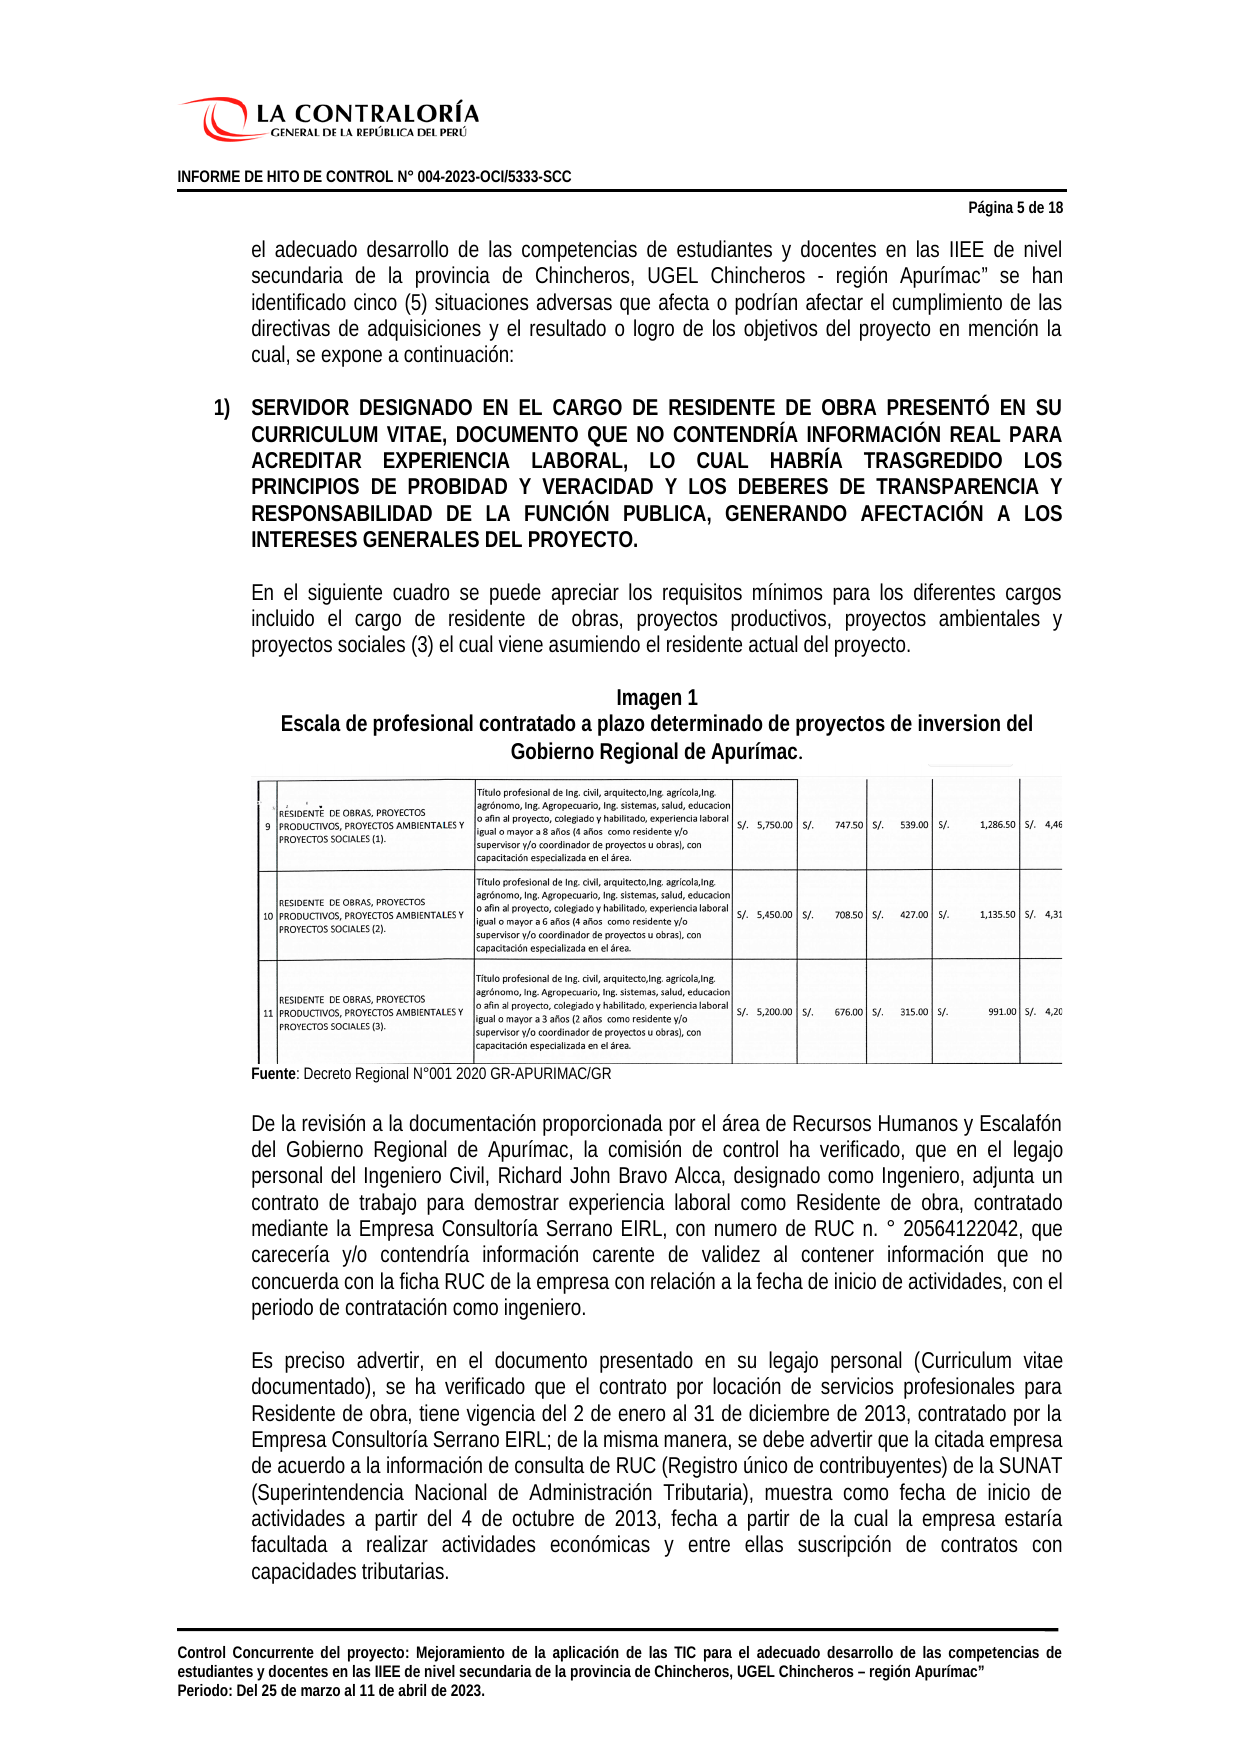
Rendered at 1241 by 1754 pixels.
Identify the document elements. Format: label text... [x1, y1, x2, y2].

list SERVIDOR DESIGNADO EN EL CARGO DE RESIDENTE DE OBRA PRESENTÓ EN SU CURRICULUM VITAE, DOCUMENTO QUE NO CONTENDRÍA INFORMACIÓN REAL PARA ACREDITAR EXPERIENCIA LABORAL, LO CUAL HABRÍA TRASGREDIDO LOS PRINCIPIOS DE PROBIDAD Y VERACIDAD Y LOS DEBERES DE TRANSPARENCIA Y RESPONSABILIDAD DE LA FUNCIÓN PUBLICA, GENERANDO AFECTACIÓN A LOS INTERESES GENERALES DEL PROYECTO. [213, 394, 1063, 552]
list Fuente: Decreto Regional N°001 2020 GR-APURIMAC/GR [251, 1064, 1063, 1083]
list Es preciso advertir, en el documento presentado en su legajo personal (Curriculum vitae documentado), se ha verificado que el contrato por locación de servicios profesionales para Residente de obra, tiene vigencia del 2 de enero al 31 de diciembre de 2013, contratado por la Empresa Consultoría Serrano EIRL; de la misma manera, se debe advertir que la citada empresa de acuerdo a la información de consulta de RUC (Registro único de contribuyentes) de la SUNAT (Superintendencia Nacional de Administración Tributaria), muestra como fecha de inicio de actividades a partir del 4 de octubre de 2013, fecha a partir de la cual la empresa estaría facultada a realizar actividades económicas y entre ellas suscripción de contratos con capacidades tributarias. [251, 1347, 1063, 1584]
picture [251, 764, 1063, 1064]
list En el siguiente cuadro se puede apreciar los requisitos mínimos para los diferentes cargos incluido el cargo de residente de obras, proyectos productivos, proyectos ambientales y proyectos sociales (3) el cual viene asumiendo el residente actual del proyecto. [251, 579, 1063, 658]
picture [177, 73, 479, 167]
list Imagen 1 [251, 684, 1063, 710]
list De la revisión a la documentación proporcionada por el área de Recursos Humanos y Escalafón del Gobierno Regional de Apurímac, la comisión de control ha verificado, que en el legajo personal del Ingeniero Civil, Richard John Bravo Alcca, designado como Ingeniero, adjunta un contrato de trabajo para demostrar experiencia laboral como Residente de obra, contratado mediante la Empresa Consultoría Serrano EIRL, con numero de RUC n. ° 20564122042, que carecería y/o contendría información carente de validez al contener información que no concuerda con la ficha RUC de la empresa con relación a la fecha de inicio de actividades, con el periodo de contratación como ingeniero. [251, 1109, 1063, 1320]
list Escala de profesional contratado a plazo determinado de proyectos de inversion del Gobierno Regional de Apurímac. [251, 710, 1063, 764]
